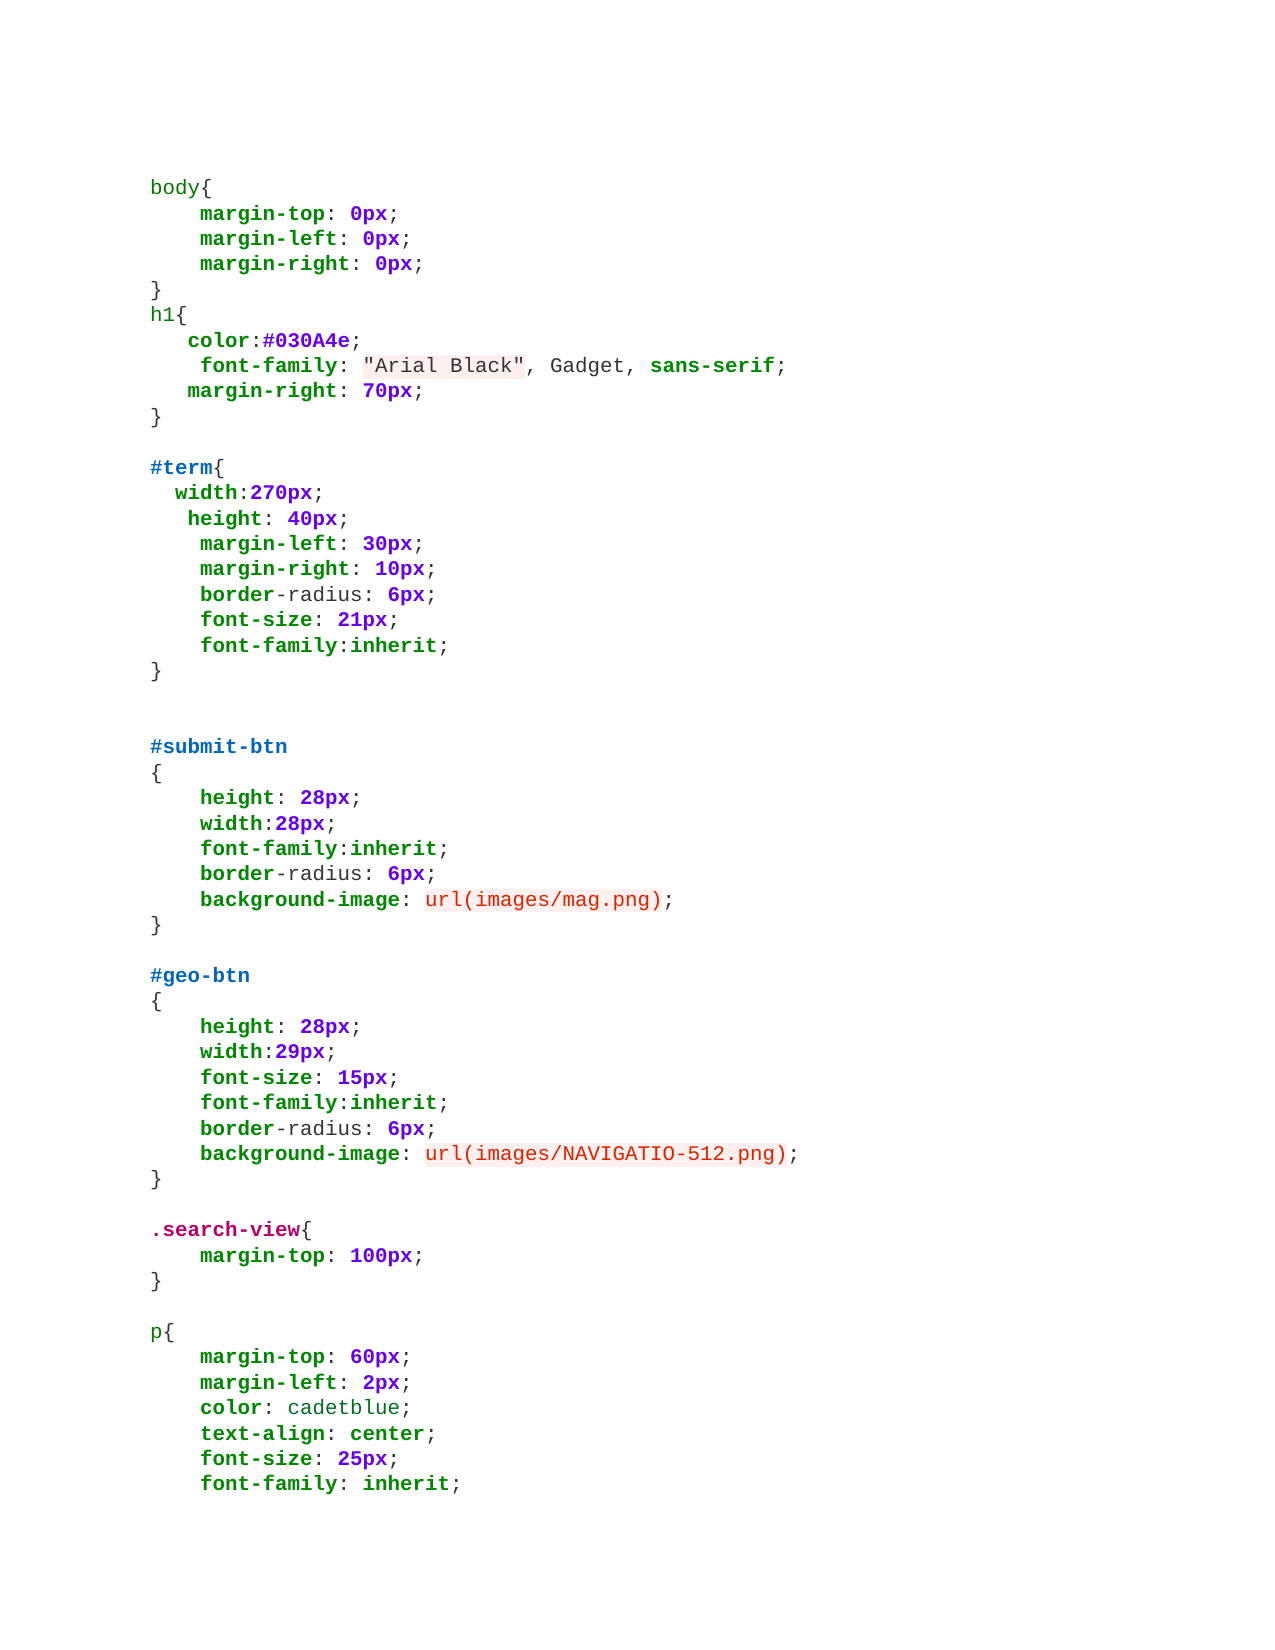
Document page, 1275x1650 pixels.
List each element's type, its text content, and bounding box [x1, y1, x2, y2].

text } [150, 658, 1125, 684]
text #submit-btn [150, 734, 1125, 760]
text border-radius: 6px; [150, 582, 1125, 607]
text body{ [150, 175, 1125, 201]
text margin-top: 60px; [150, 1344, 1125, 1370]
text background-image: url(images/NAVIGATIO-512.png); [150, 1141, 1125, 1167]
text text-align: center; [150, 1421, 1125, 1446]
text margin-left: 0px; [150, 226, 1125, 252]
text margin-right: 0px; [150, 252, 1125, 277]
text margin-right: 70px; [150, 379, 1125, 404]
text font-family:inherit; [150, 633, 1125, 658]
text { [150, 760, 1125, 785]
text height: 40px; [150, 506, 1125, 531]
text margin-top: 0px; [150, 201, 1125, 226]
text font-size: 21px; [150, 607, 1125, 633]
text font-family:inherit; [150, 836, 1125, 862]
text border-radius: 6px; [150, 862, 1125, 887]
text height: 28px; [150, 785, 1125, 811]
text font-family: inherit; [150, 1472, 1125, 1497]
text width:270px; [150, 480, 1125, 506]
text width:28px; [150, 811, 1125, 836]
text } [150, 277, 1125, 302]
text font-family:inherit; [150, 1090, 1125, 1116]
text font-size: 15px; [150, 1065, 1125, 1090]
text #geo-btn [150, 963, 1125, 989]
text } [150, 1268, 1125, 1294]
text margin-top: 100px; [150, 1243, 1125, 1268]
text border-radius: 6px; [150, 1116, 1125, 1141]
text h1{ [150, 302, 1125, 328]
text { [150, 989, 1125, 1014]
text } [150, 1167, 1125, 1192]
text width:29px; [150, 1039, 1125, 1065]
text p{ [150, 1319, 1125, 1344]
text font-size: 25px; [150, 1446, 1125, 1472]
text margin-right: 10px; [150, 557, 1125, 582]
text } [150, 404, 1125, 429]
text color:#030A4e; [150, 328, 1125, 353]
text } [150, 912, 1125, 938]
text font-family: "Arial Black", Gadget, sans-serif; [150, 353, 1125, 379]
text margin-left: 30px; [150, 531, 1125, 557]
text color: cadetblue; [150, 1395, 1125, 1421]
text margin-left: 2px; [150, 1370, 1125, 1395]
text height: 28px; [150, 1014, 1125, 1039]
text .search-view{ [150, 1217, 1125, 1243]
text #term{ [150, 455, 1125, 480]
text background-image: url(images/mag.png); [150, 887, 1125, 912]
